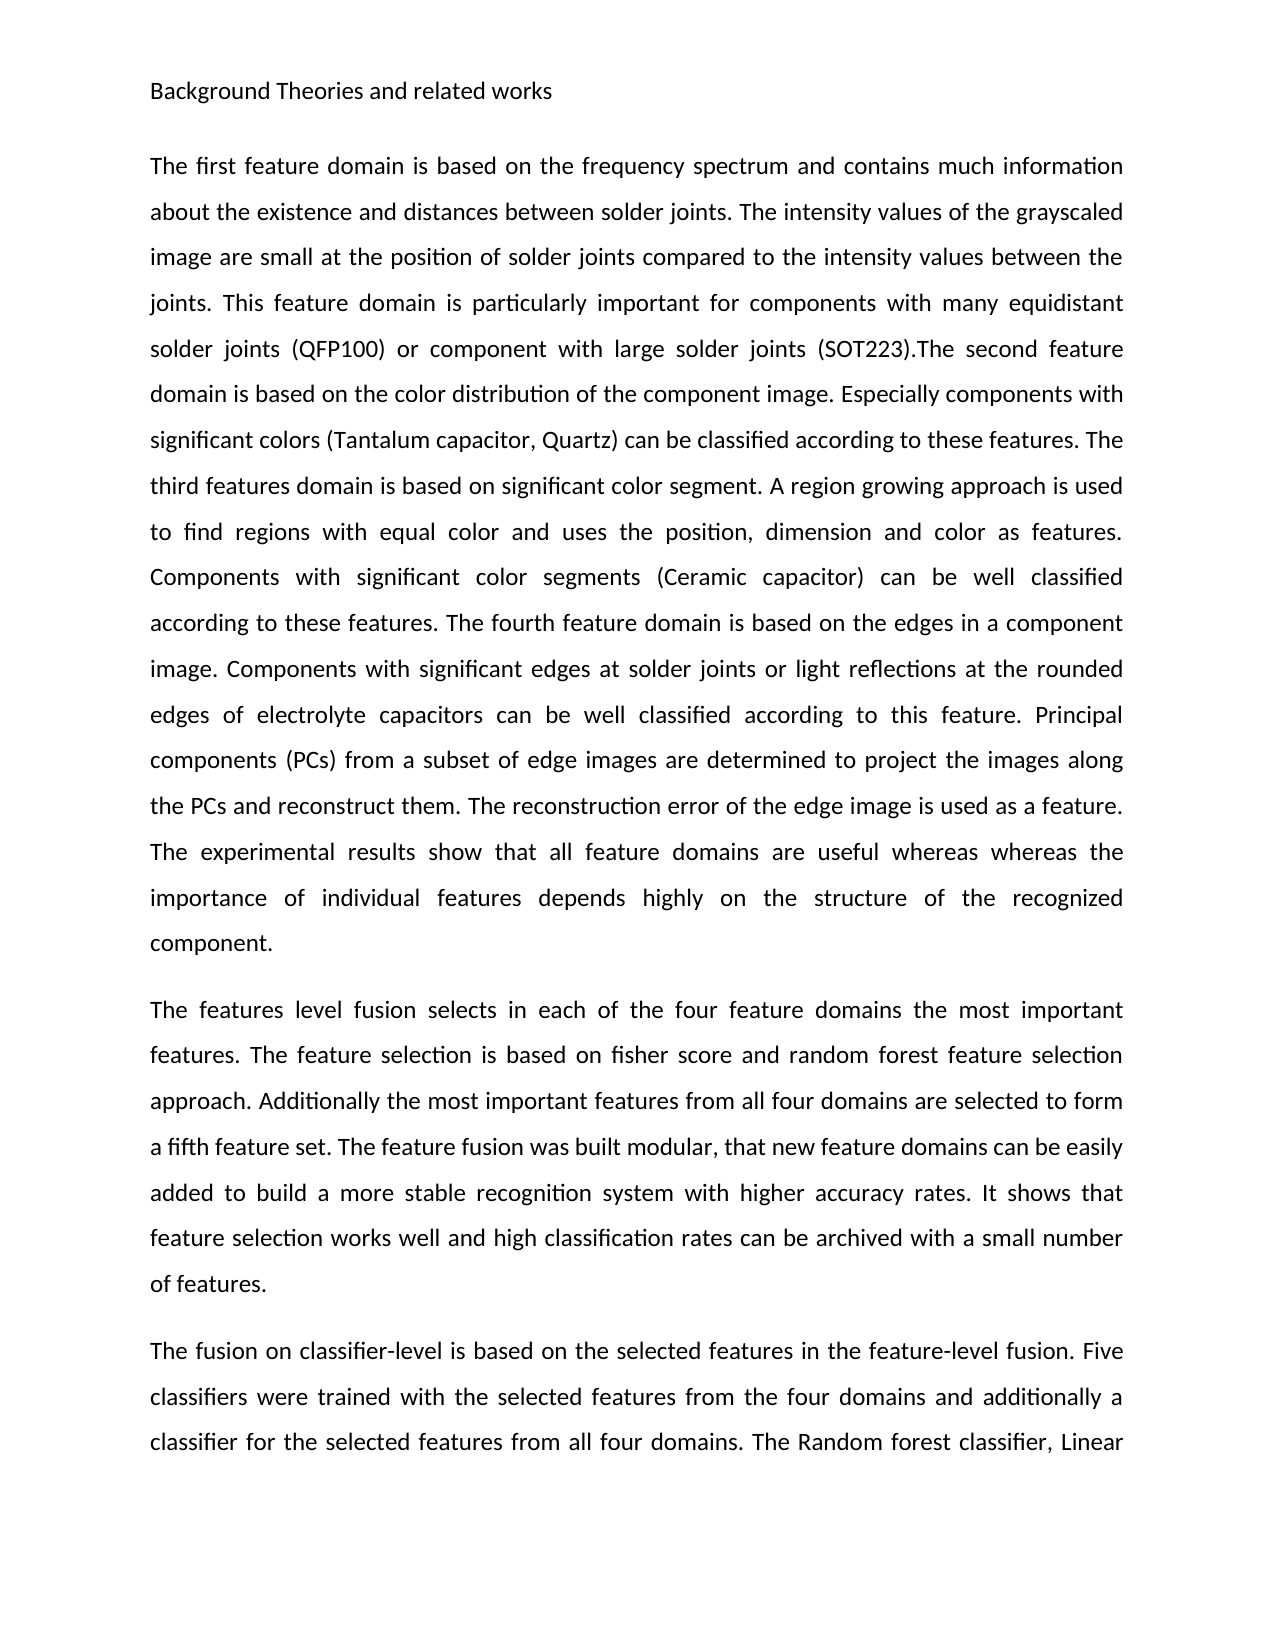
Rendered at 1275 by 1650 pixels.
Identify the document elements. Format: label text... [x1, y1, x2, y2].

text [150, 1335, 1125, 1457]
text The first feature domain is based on the frequency spectrum and contains much information about the existence and distances between solder joints. The intensity values of the grayscaled image are small at the position of solder joints compared to the intensity values between the joints. This feature domain is particularly important for components with many equidistant solder joints (QFP100) or component with large solder joints (SOT223).The second feature domain is based on the color distribution of the component image. Especially components with significant colors (Tantalum capacitor, Quartz) can be classified according to these features. The third features domain is based on significant color segment. A region growing approach is used to find regions with equal color and uses the position, dimension and color as features. Components with significant color segments (Ceramic capacitor) can be well classified according to these features. The fourth feature domain is based on the edges in a component image. Components with significant edges at solder joints or light reflections at the rounded edges of electrolyte capacitors can be well classified according to this feature. Principal components (PCs) from a subset of edge images are determined to project the images along the PCs and reconstruct them. The reconstruction error of the edge image is used as a feature. The experimental results show that all feature domains are useful whereas whereas the importance of individual features depends highly on the structure of the recognized component. [150, 150, 1125, 958]
text The features level fusion selects in each of the four feature domains the most important features. The feature selection is based on fisher score and random forest feature selection approach. Additionally the most important features from all four domains are selected to form a fifth feature set. The feature fusion was built modular, that new feature domains can be easily added to build a more stable recognition system with higher accuracy rates. It shows that feature selection works well and high classification rates can be archived with a small number of features. [150, 994, 1125, 1299]
